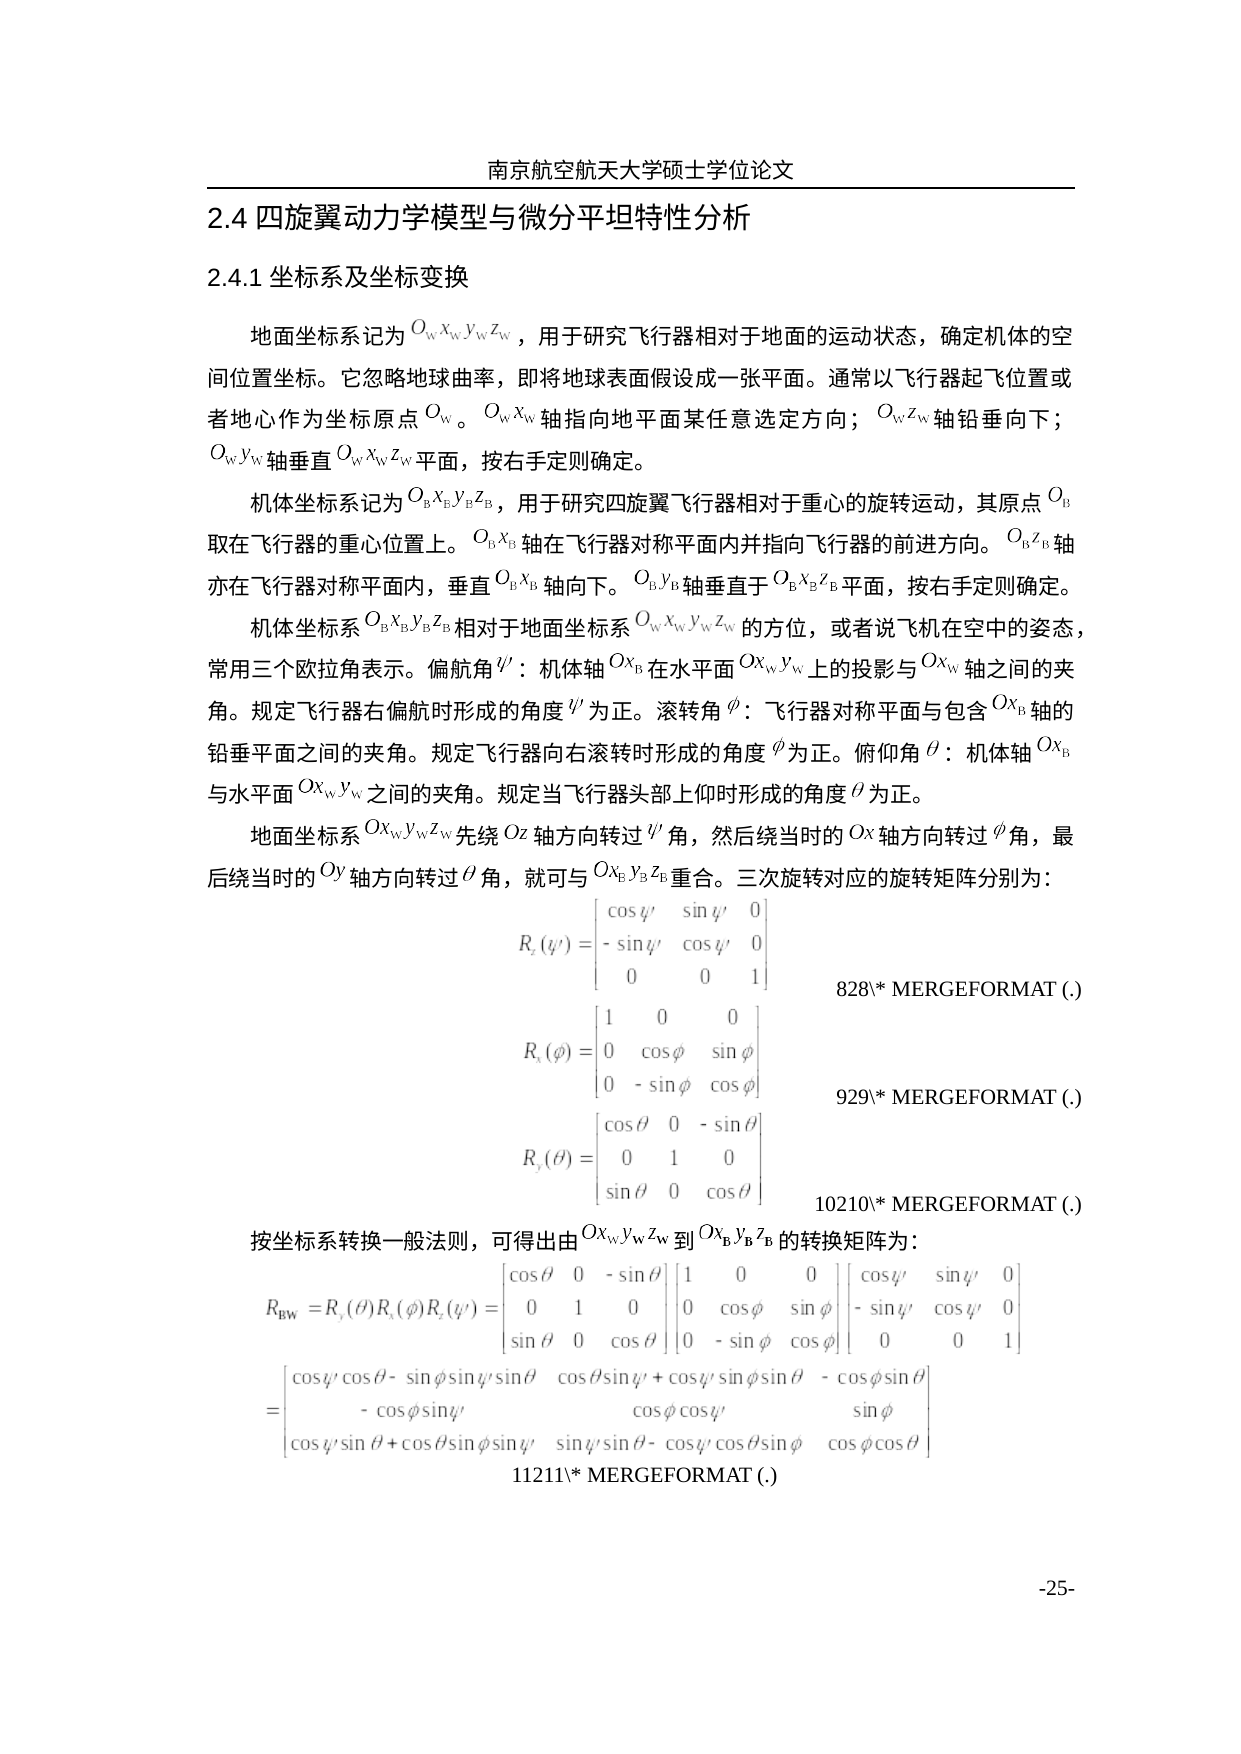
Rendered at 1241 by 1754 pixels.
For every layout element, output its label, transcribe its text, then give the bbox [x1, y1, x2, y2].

text 地面坐标系先绕轴方向转过角，然后绕当时的轴方向转过角，最后绕当时的轴方向转过角，就可与重合。三次旋转对应的旋转矩阵分别为： [207, 811, 1075, 894]
text 机体坐标系记为，用于研究四旋翼飞行器相对于重心的旋转运动，其原点取在飞行器的重心位置上。轴在飞行器对称平面内并指向飞行器的前进方向。轴亦在飞行器对称平面内，垂直轴向下。轴垂直于平面，按右手定则确定。 [207, 478, 1075, 603]
text 按坐标系转换一般法则，可得出由到的转换矩阵为： [207, 1216, 1075, 1258]
subtitle 四旋翼动力学模型与微分平坦特性分析 [207, 195, 1075, 237]
subtitle 坐标系及坐标变换 [207, 253, 1075, 295]
text 机体坐标系相对于地面坐标系的方位，或者说飞机在空中的姿态，常用三个欧拉角表示。偏航角：机体轴在水平面上的投影与轴之间的夹角。规定飞行器右偏航时形成的角度为正。滚转角：飞行器对称平面与包含轴的铅垂平面之间的夹角。规定飞行器向右滚转时形成的角度为正。俯仰角：机体轴与水平面之间的夹角。规定当飞行器头部上仰时形成的角度为正。 [207, 603, 1075, 811]
text 地面坐标系记为，用于研究飞行器相对于地面的运动状态，确定机体的空间位置坐标。它忽略地球曲率，即将地球表面假设成一张平面。通常以飞行器起飞位置或者地心作为坐标原点。轴指向地平面某任意选定方向；轴铅垂向下；轴垂直平面，按右手定则确定。 [207, 311, 1075, 478]
